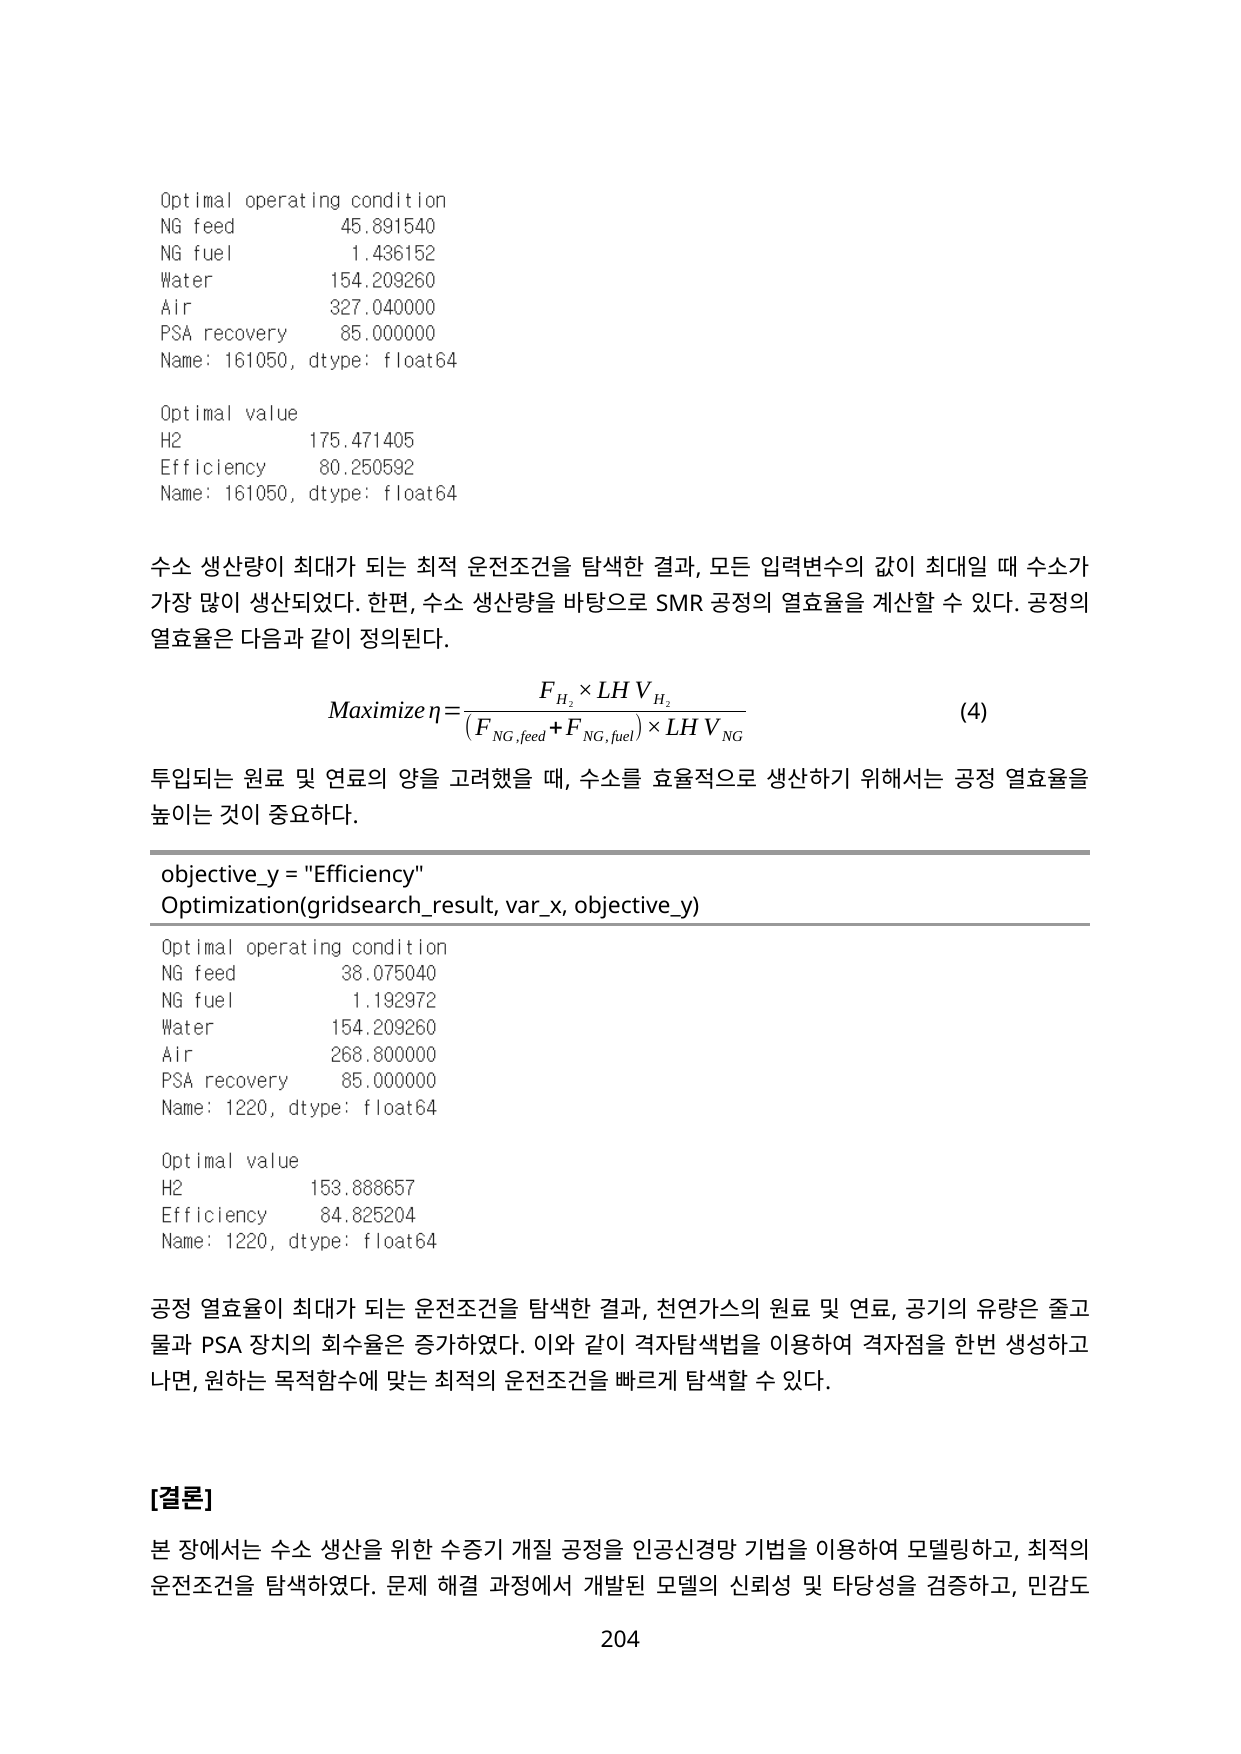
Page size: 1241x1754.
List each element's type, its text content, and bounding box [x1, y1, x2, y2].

text 투입되는 원료 및 연료의 양을 고려했을 때, 수소를 효율적으로 생산하기 위해서는 공정 열효율을 높이는 것이 중요하다. [150, 761, 1090, 831]
text 수소 생산량이 최대가 되는 최적 운전조건을 탐색한 결과, 모든 입력변수의 값이 최대일 때 수소가 가장 많이 생산되었다. 한편, 수소 생산량을 바탕으로 SMR 공정의 열효율을 계산할 수 있다. 공정의 열효율은 다음과 같이 정의된다. [150, 549, 1090, 654]
table_header [150, 673, 923, 761]
text 공정 열효율이 최대가 되는 운전조건을 탐색한 결과, 천연가스의 원료 및 연료, 공기의 유량은 줄고 물과 PSA 장치의 회수율은 증가하였다. 이와 같이 격자탐색법을 이용하여 격자점을 한번 생성하고 나면, 원하는 목적함수에 맞는 최적의 운전조건을 빠르게 탐색할 수 있다. [150, 1291, 1090, 1396]
table_header (4) [923, 673, 1024, 761]
subtitle [결론] [150, 1479, 1090, 1515]
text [150, 1532, 1090, 1601]
picture [150, 177, 760, 517]
picture [150, 926, 763, 1259]
table_header objective_y = "Efficiency" Optimization(gridsearch_result, var_x, objective_y) [150, 855, 1090, 923]
